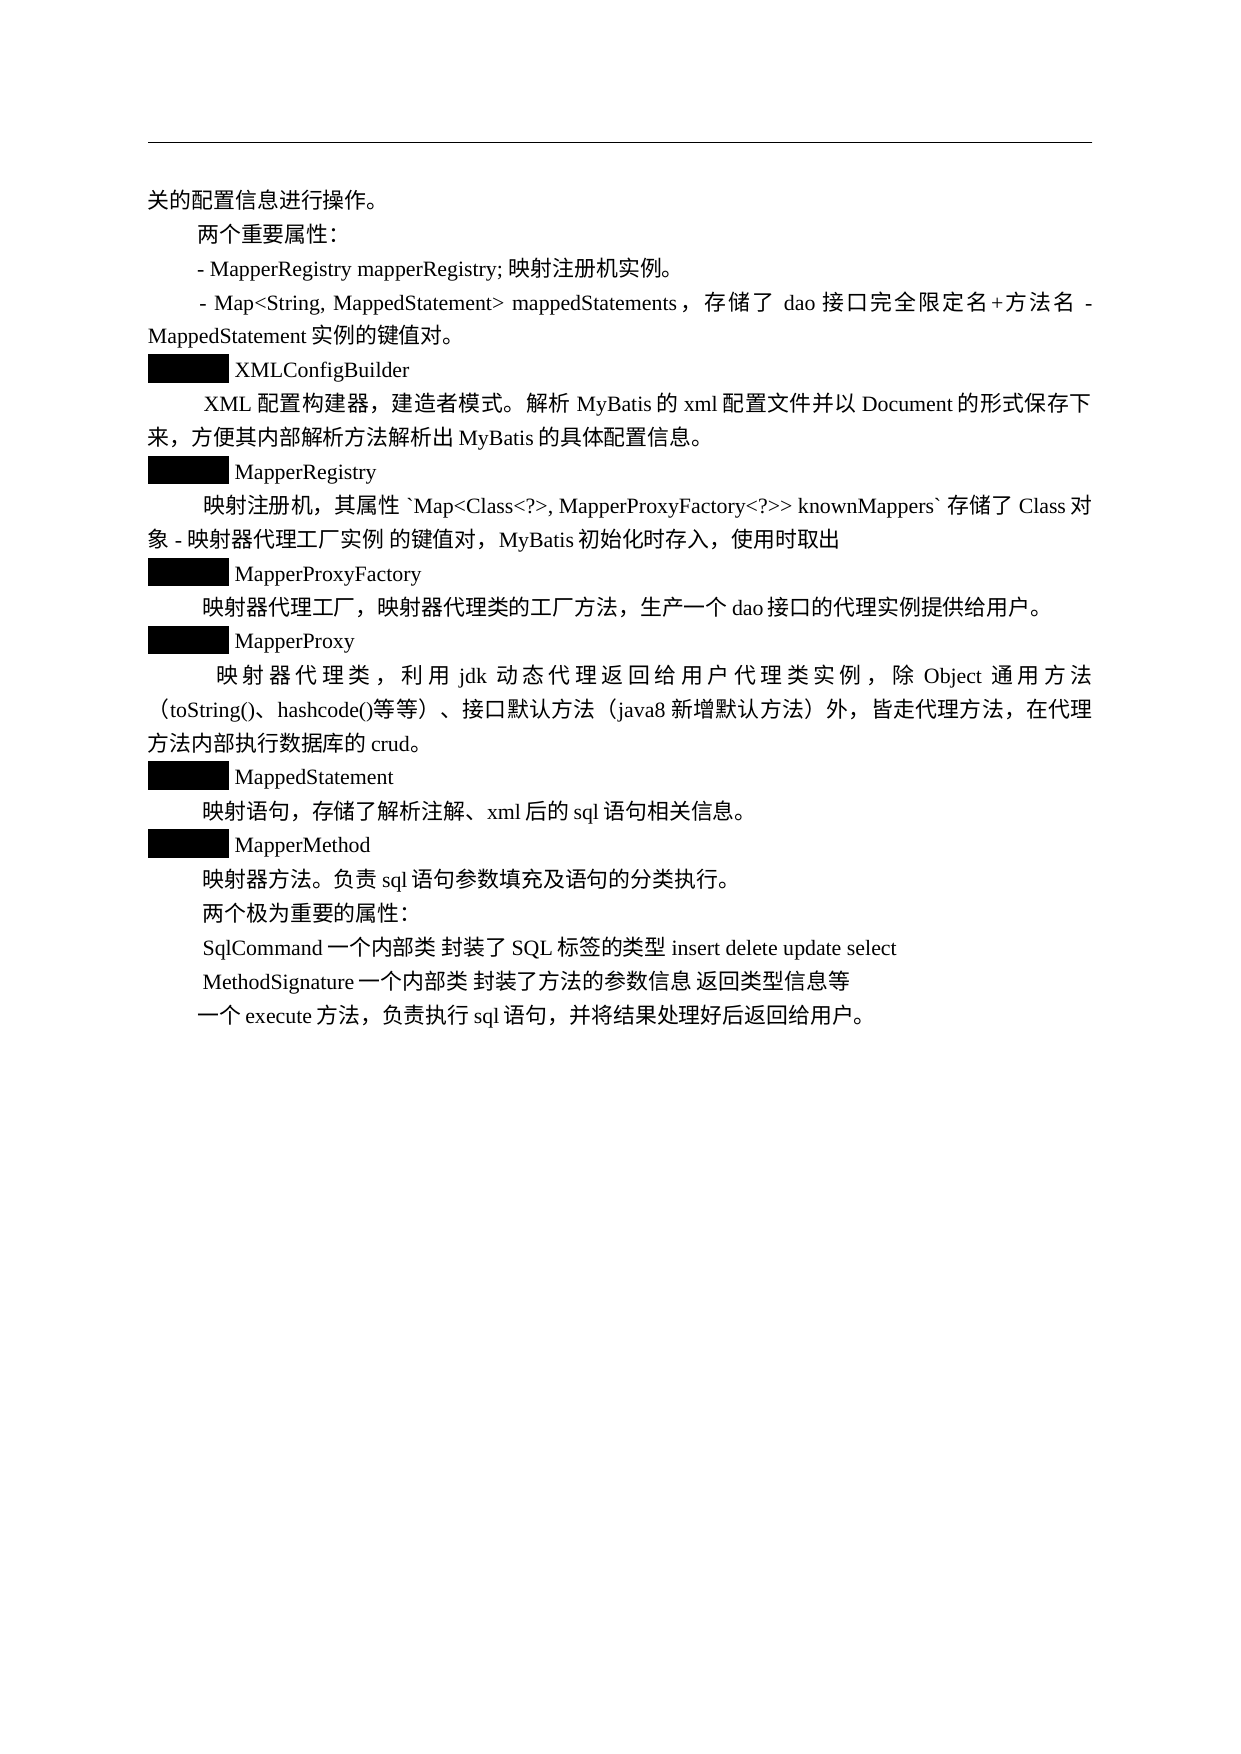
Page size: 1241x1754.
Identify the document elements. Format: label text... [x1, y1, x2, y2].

subtitle MapperRegistry [148, 453, 1092, 487]
text SqlCommand一个内部类 封装了SQL标签的类型 insert delete update select [148, 929, 1092, 963]
text - Map<String, MappedStatement> mappedStatements，存储了 dao接口完全限定名+方法名 - MappedStatement实例的键值对。 [148, 283, 1092, 351]
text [148, 182, 1092, 216]
text 映射器方法。负责sql语句参数填充及语句的分类执行。 [148, 861, 1092, 895]
subtitle MapperProxyFactory [148, 555, 1092, 589]
text MethodSignature一个内部类 封装了方法的参数信息 返回类型信息等 [148, 963, 1092, 997]
text 两个重要属性： [148, 216, 1092, 249]
text 映射语句，存储了解析注解、xml后的sql语句相关信息。 [148, 793, 1092, 827]
text 一个execute方法，负责执行sql语句，并将结果处理好后返回给用户。 [148, 997, 1092, 1031]
text 两个极为重要的属性： [148, 895, 1092, 929]
text 映射器代理类，利用jdk动态代理返回给用户代理类实例，除Object通用方法（toString()、hashcode()等等）、接口默认方法（java8 新增默认方法）外，皆走代理方法，在代理方法内部执行数据库的crud。 [148, 657, 1092, 759]
text - MapperRegistry mapperRegistry; 映射注册机实例。 [148, 249, 1092, 283]
text XML配置构建器，建造者模式。解析MyBatis的xml配置文件并以Document的形式保存下来，方便其内部解析方法解析出MyBatis的具体配置信息。 [148, 385, 1092, 453]
subtitle MapperProxy [148, 623, 1092, 657]
text 映射注册机，其属性 `Map<Class<?>, MapperProxyFactory<?>> knownMappers` 存储了 Class对象 - 映射器代理工厂实例 的键值对，MyBatis初始化时存入，使用时取出 [148, 487, 1092, 555]
subtitle MapperMethod [148, 827, 1092, 861]
subtitle MappedStatement [148, 759, 1092, 793]
text 映射器代理工厂，映射器代理类的工厂方法，生产一个dao接口的代理实例提供给用户。 [148, 589, 1092, 623]
subtitle XMLConfigBuilder [148, 351, 1092, 385]
